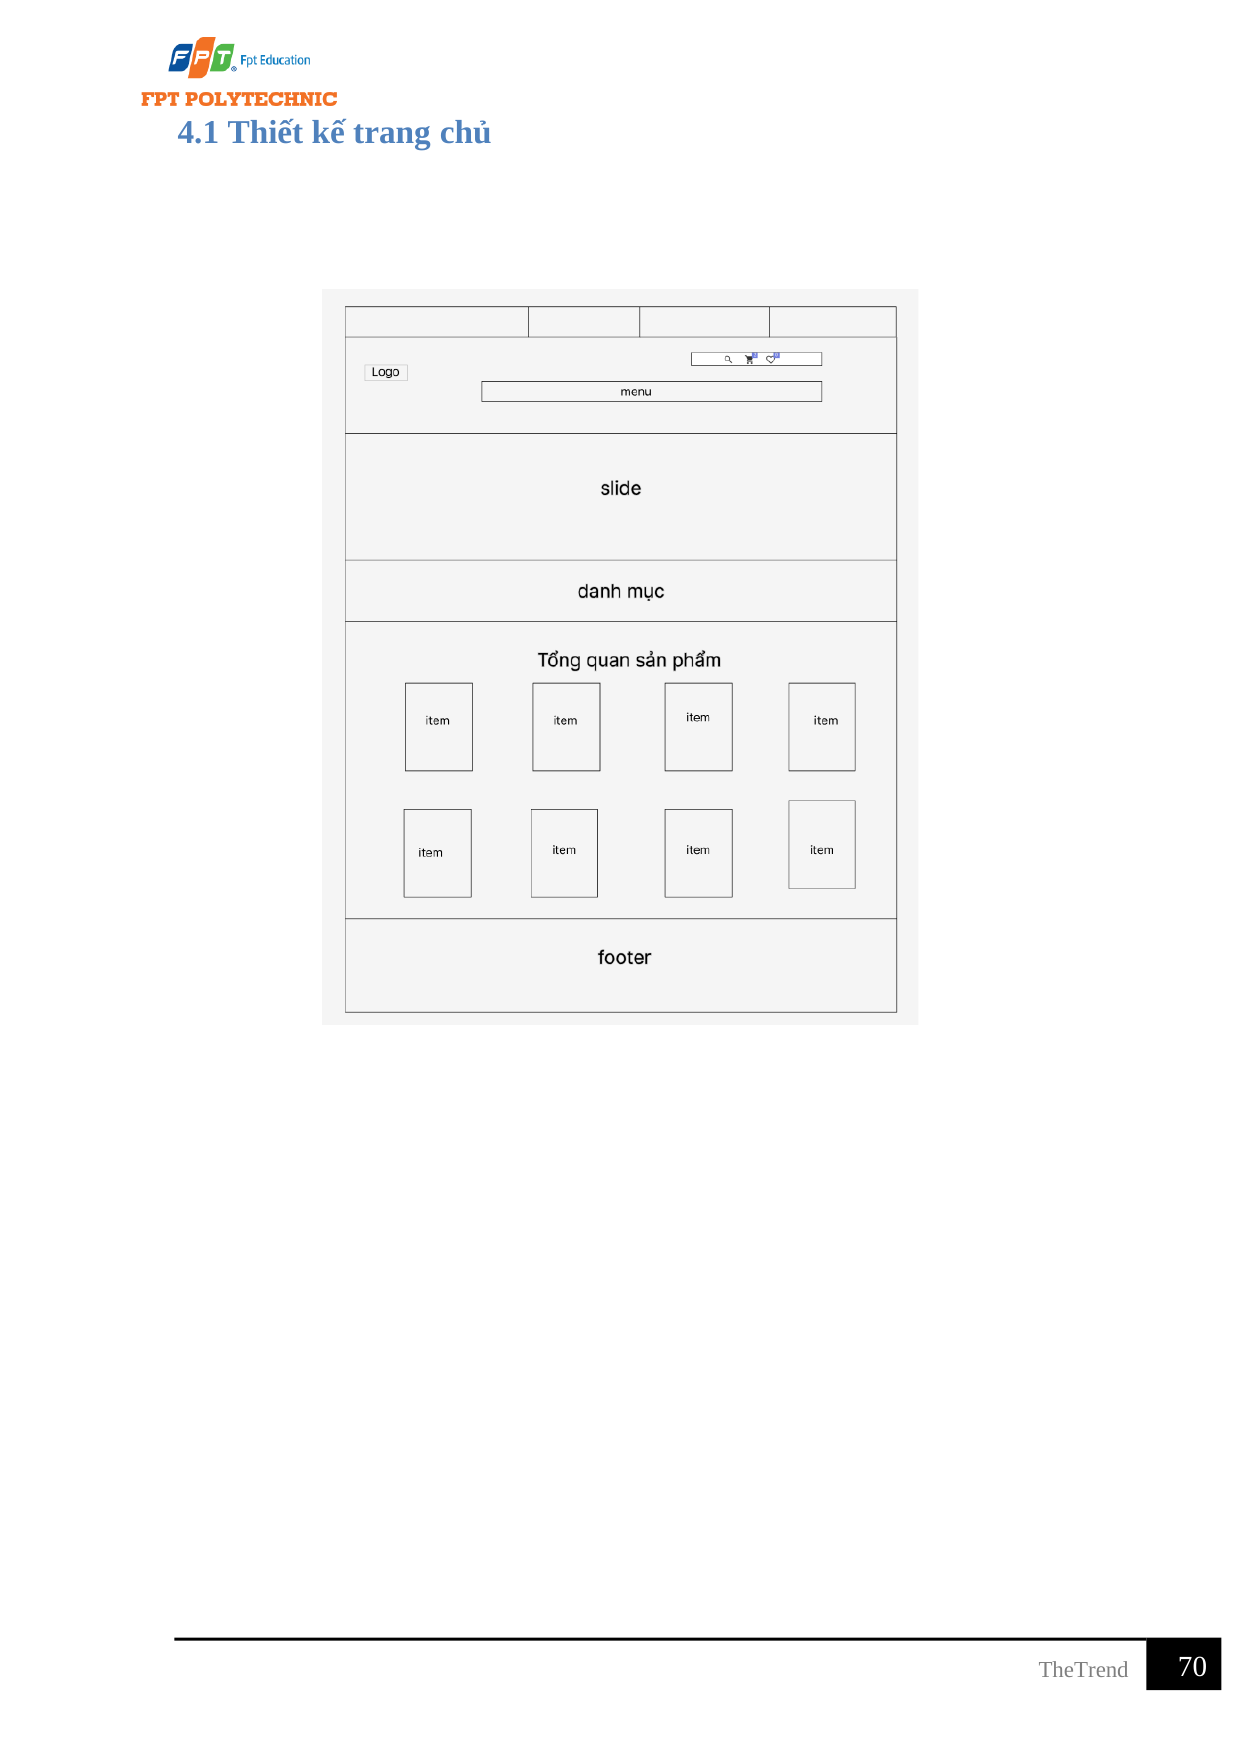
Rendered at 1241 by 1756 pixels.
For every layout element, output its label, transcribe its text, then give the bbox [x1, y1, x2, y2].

picture [322, 289, 919, 1025]
picture [141, 37, 337, 106]
subtitle Thiết kế trang chủ [177, 112, 1146, 151]
